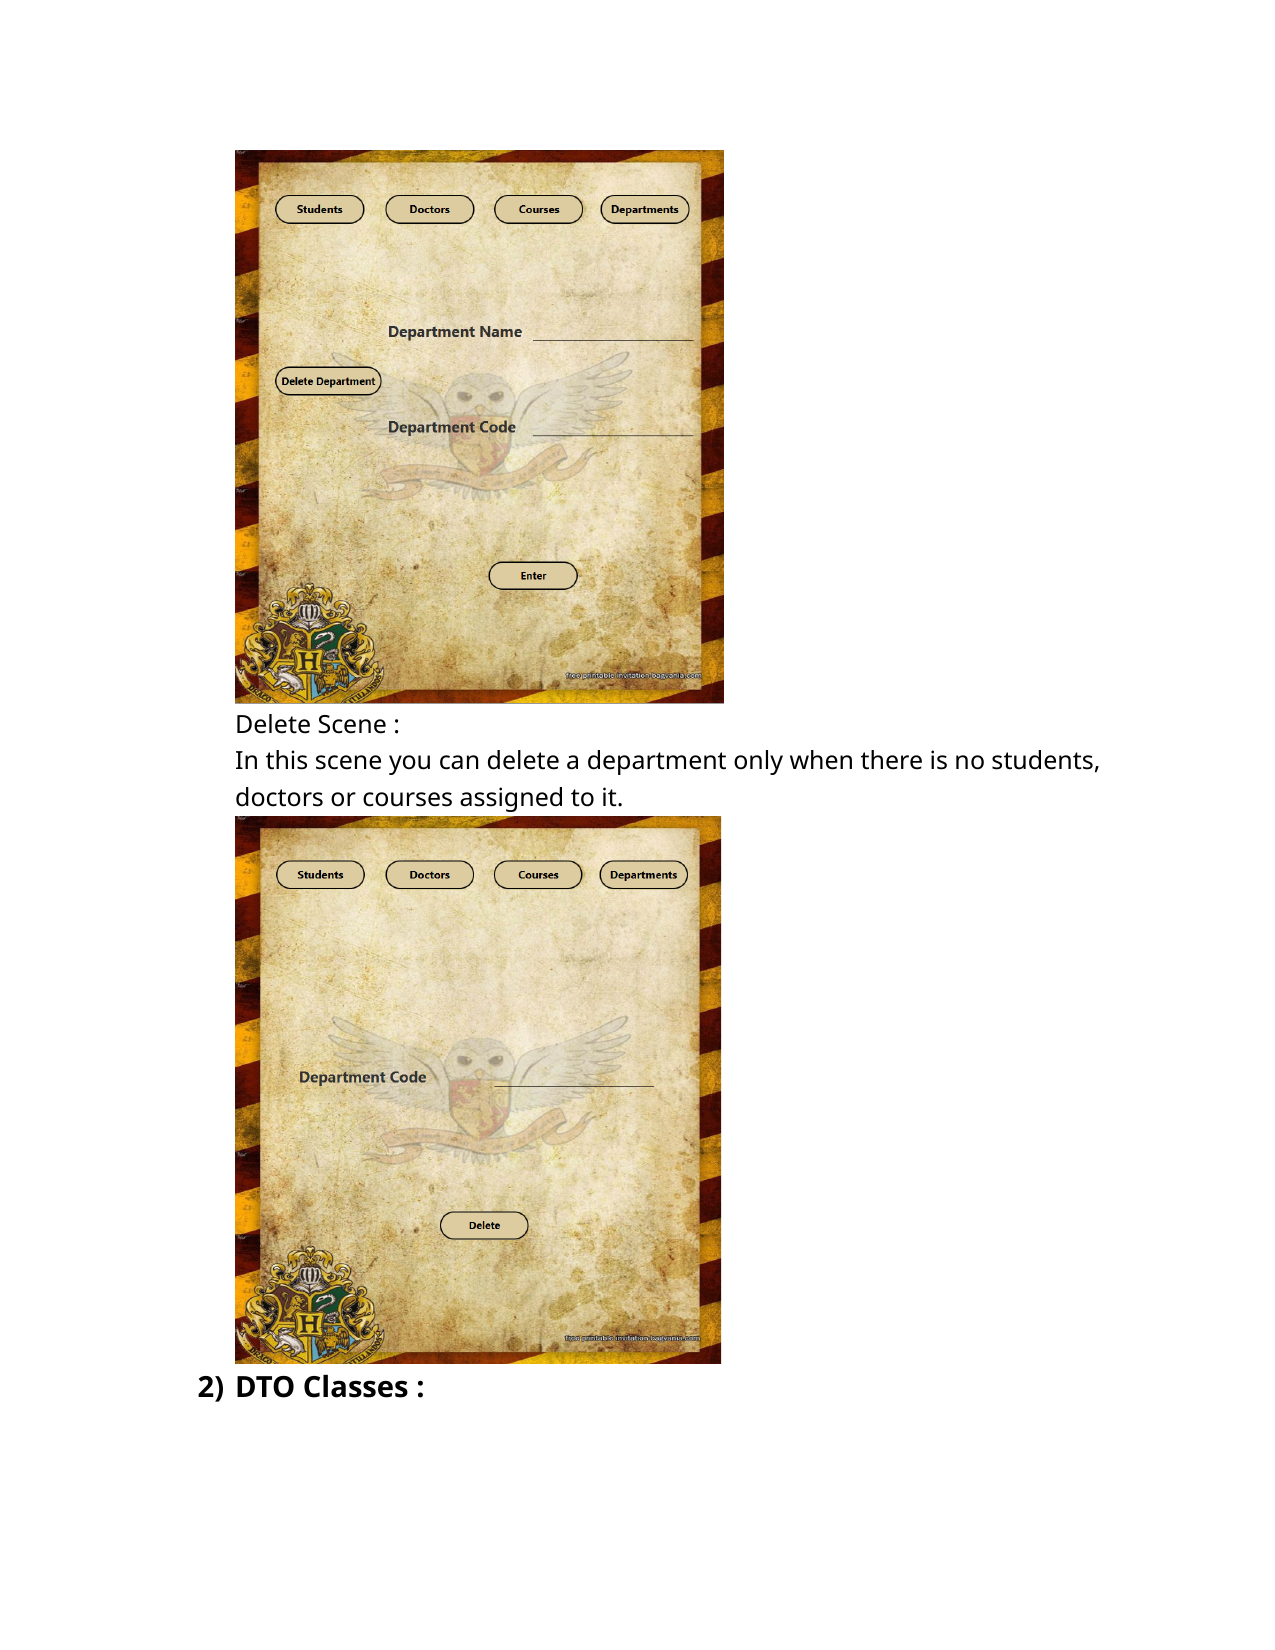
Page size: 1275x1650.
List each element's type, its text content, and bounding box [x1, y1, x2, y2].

picture [235, 150, 724, 704]
list DTO Classes : [197, 1366, 1125, 1406]
list Delete Scene : [235, 706, 1125, 740]
picture [235, 816, 722, 1364]
list In this scene you can delete a department only when there is no students, doctors or courses assigned to it. [235, 743, 1125, 814]
